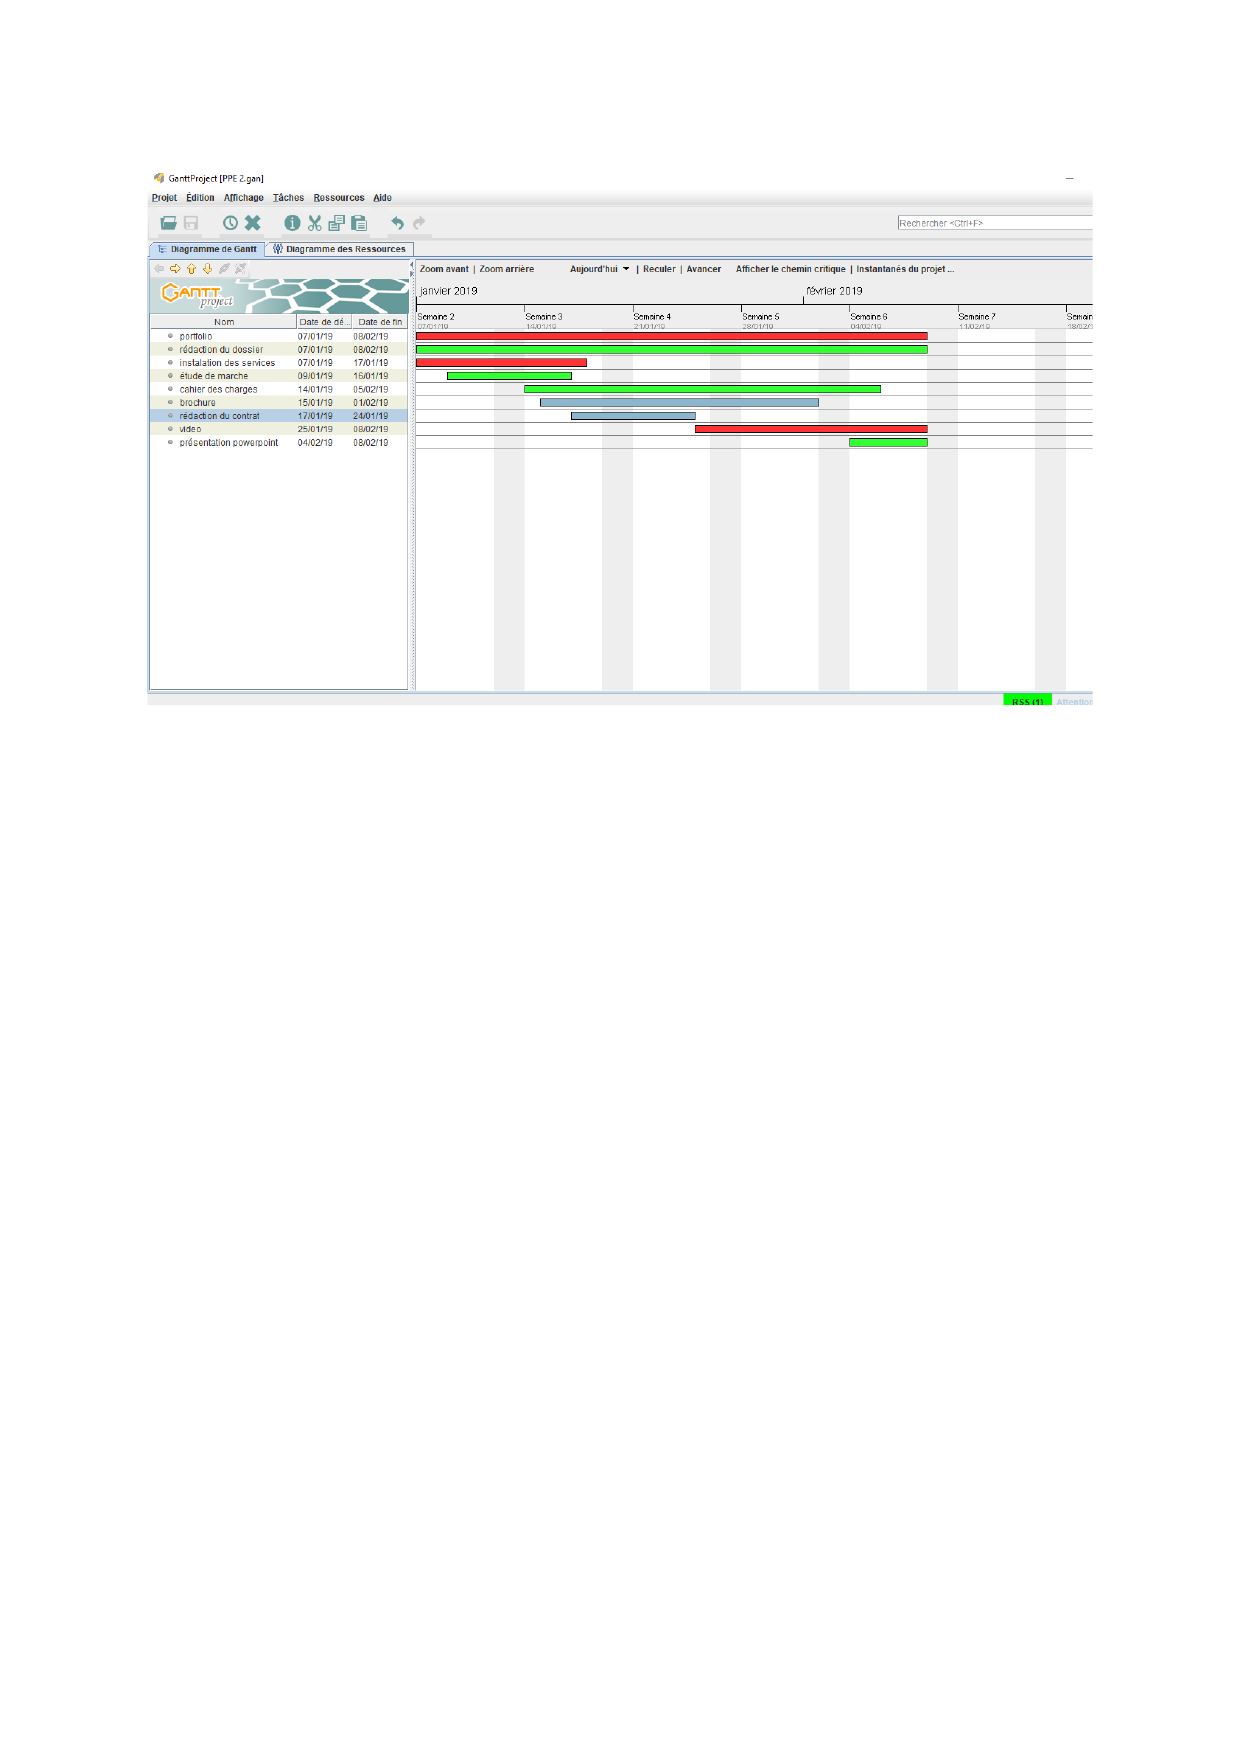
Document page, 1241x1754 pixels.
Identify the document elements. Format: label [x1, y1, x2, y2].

picture [147, 173, 1093, 705]
